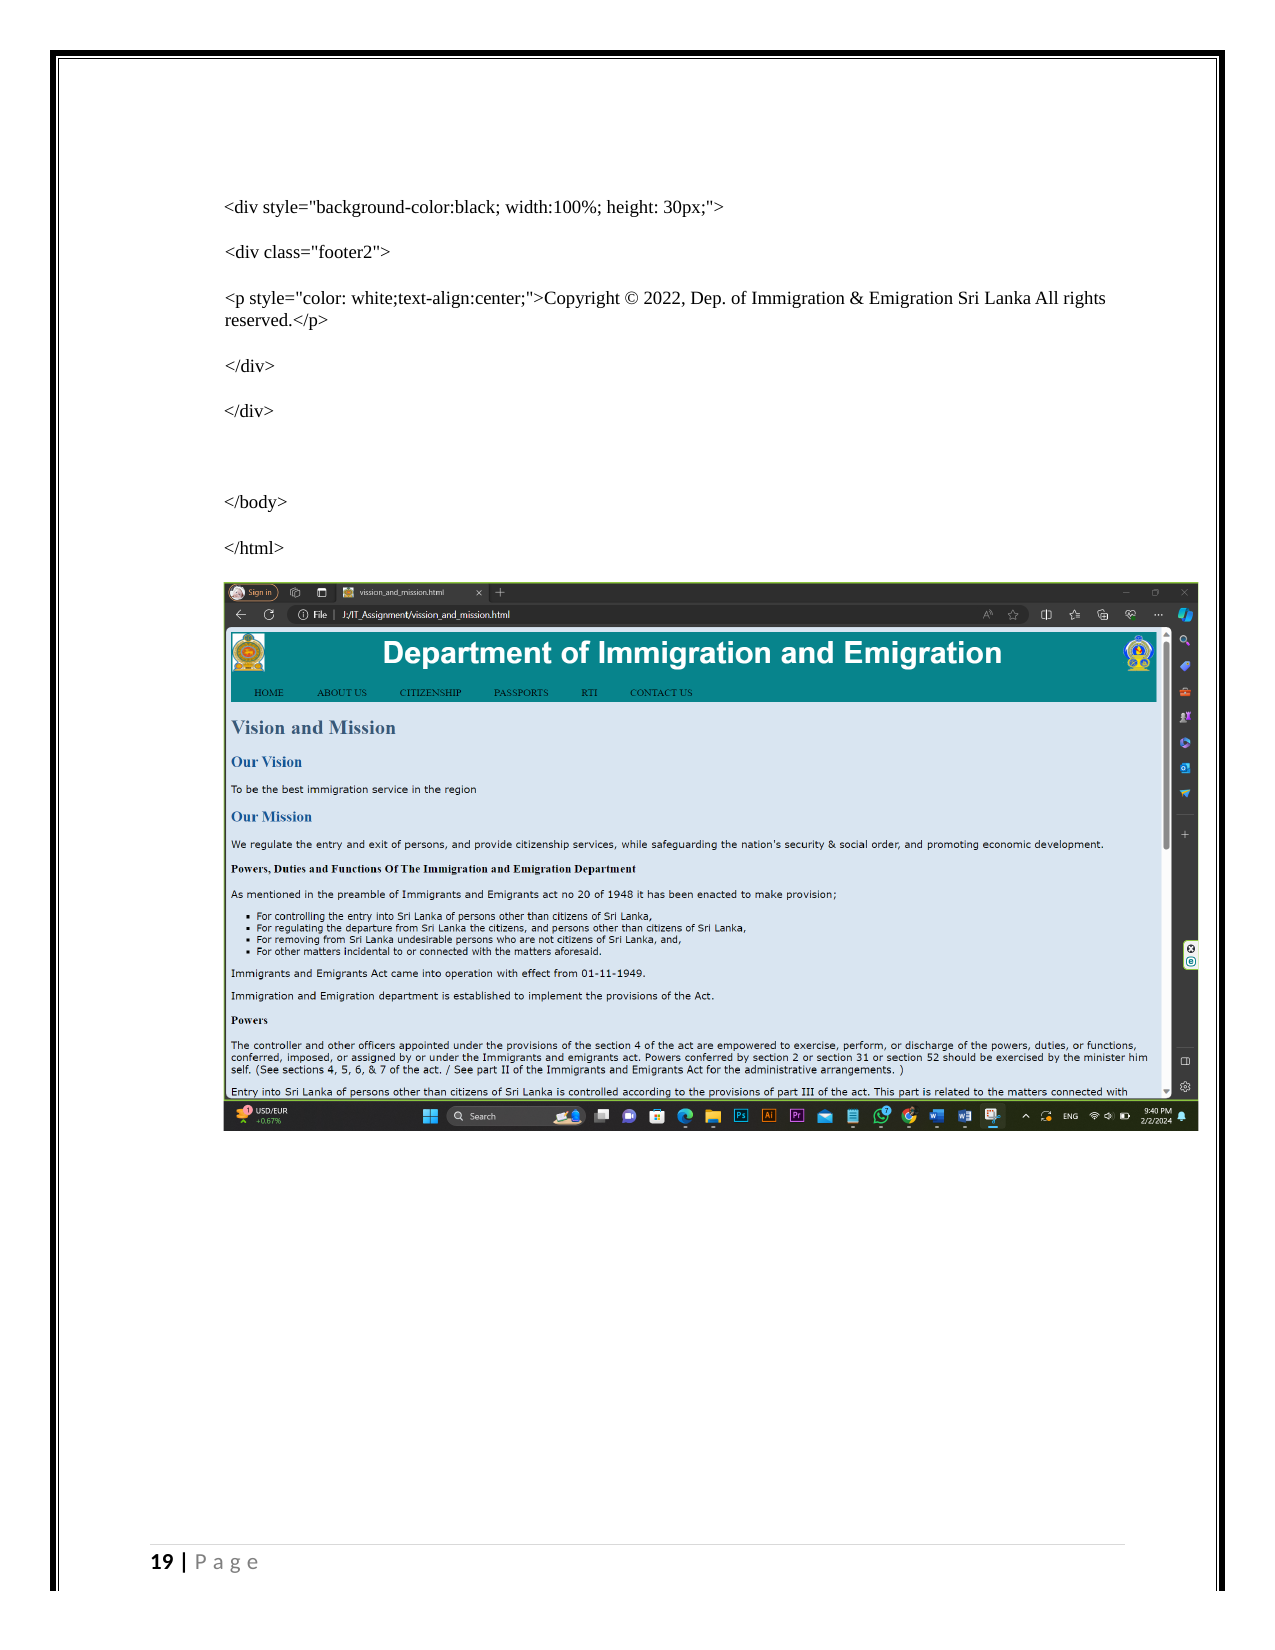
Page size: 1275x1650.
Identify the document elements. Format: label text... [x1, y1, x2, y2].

text </html> [223, 537, 1124, 558]
text </div> [223, 400, 1124, 422]
text </body> [223, 491, 1124, 513]
text <div style="background-color:black; width:100%; height: 30px;"> [223, 196, 1124, 217]
text <div class="footer2"> [223, 241, 1124, 263]
picture [223, 582, 1199, 1131]
text </div> [223, 354, 1124, 376]
text <p style="color: white;text-align:center;">Copyright © 2022, Dep. of Immigration & Emigration Sri Lanka All rights reserved.</p> [223, 287, 1124, 330]
